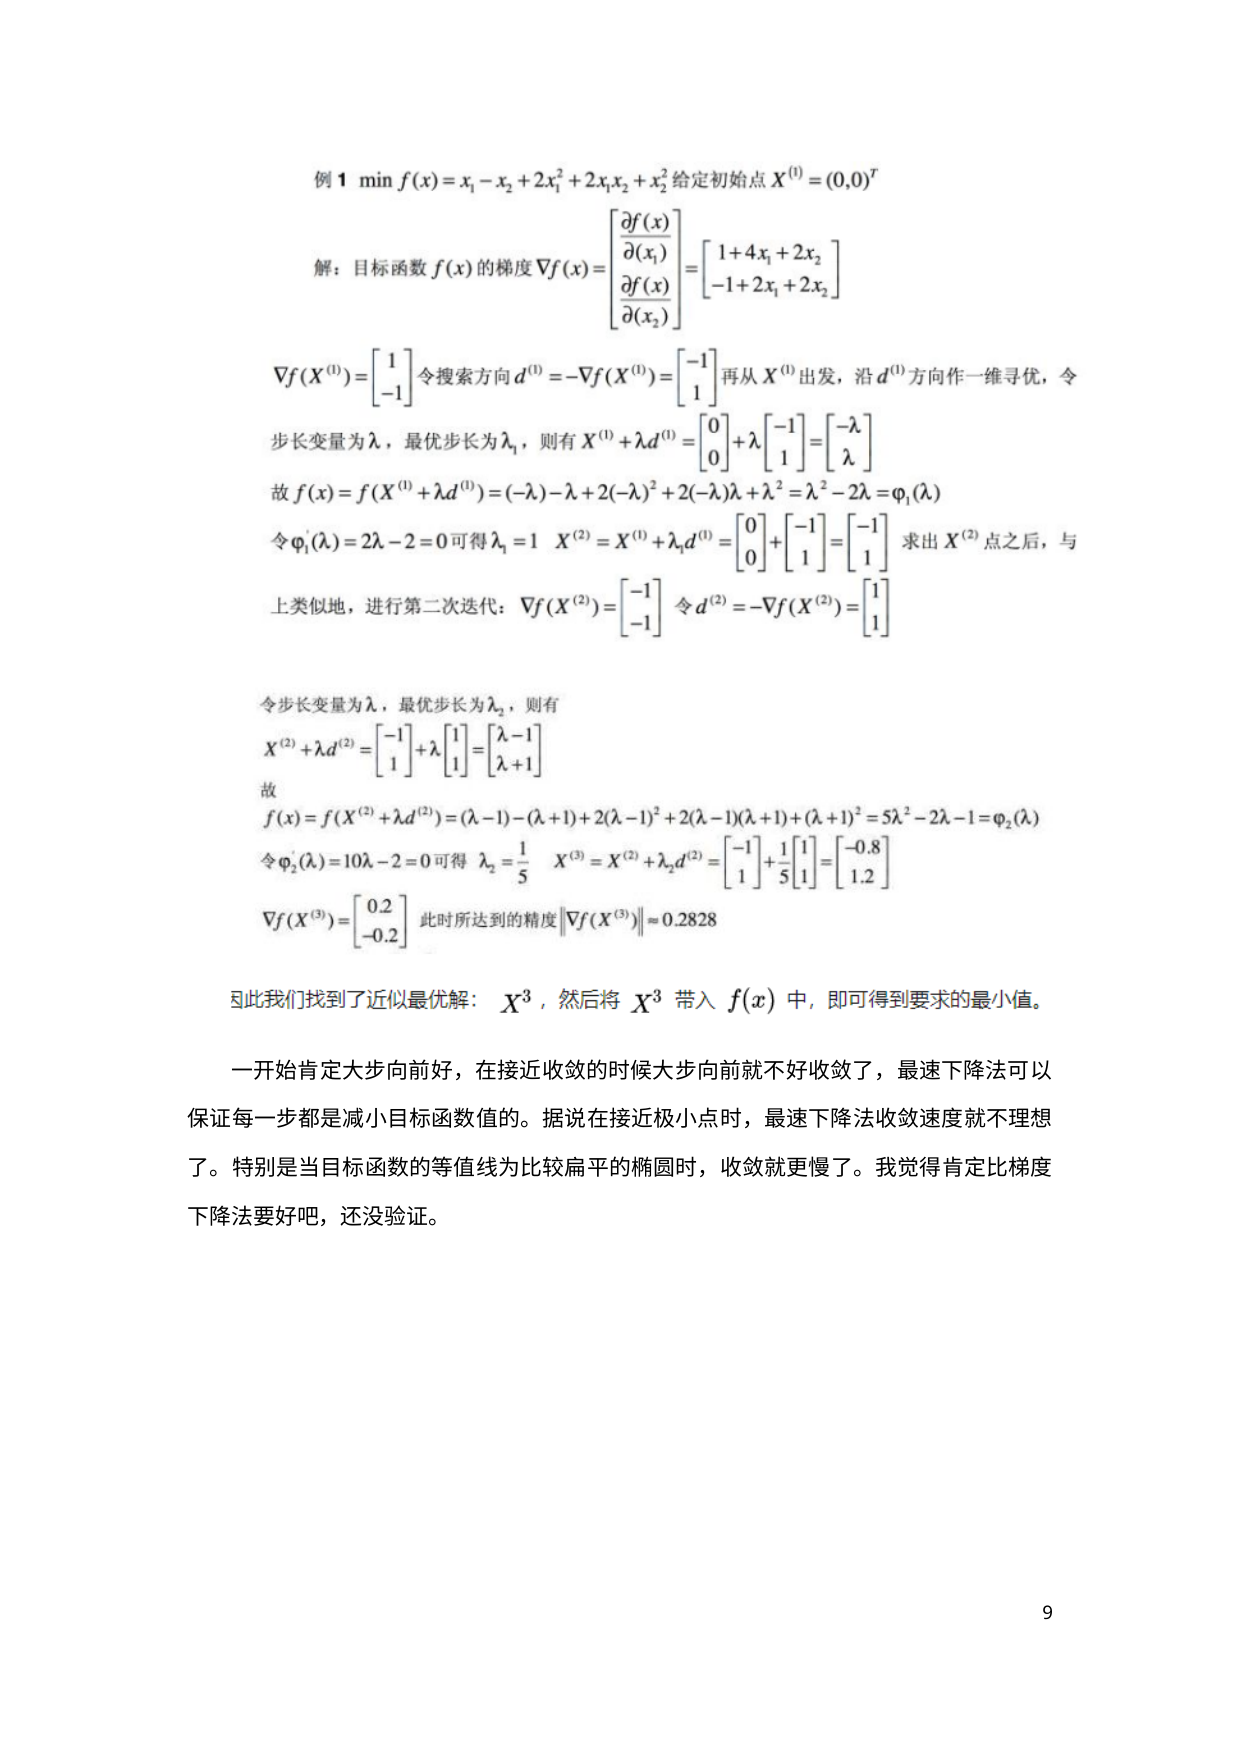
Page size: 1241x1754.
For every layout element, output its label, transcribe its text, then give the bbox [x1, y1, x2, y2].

text 一开始肯定大步向前好，在接近收敛的时候大步向前就不好收敛了，最速下降法可以保证每一步都是减小目标函数值的。据说在接近极小点时，最速下降法收敛速度就不理想了。特别是当目标函数的等值线为比较扁平的椭圆时，收敛就更慢了。我觉得肯定比梯度下降法要好吧，还没验证。 [187, 1052, 1053, 1231]
picture [231, 159, 1097, 1036]
